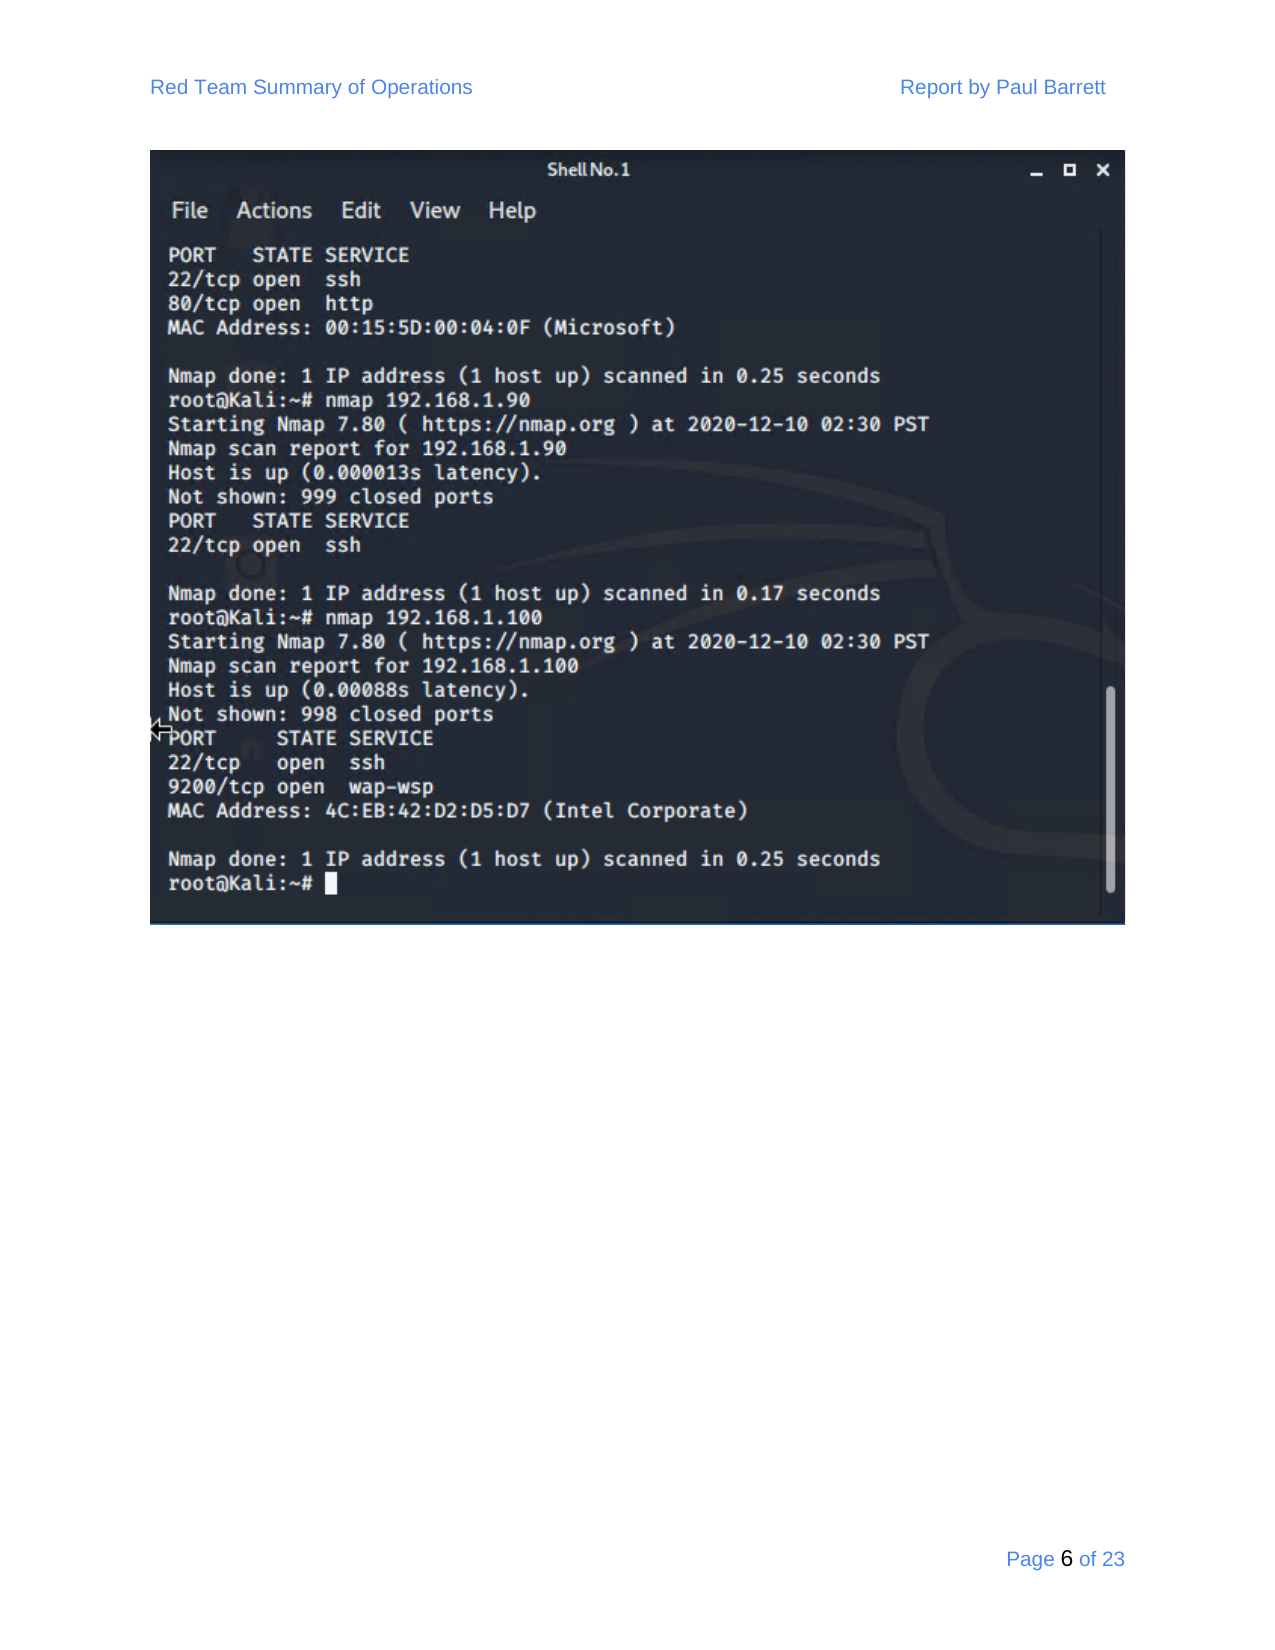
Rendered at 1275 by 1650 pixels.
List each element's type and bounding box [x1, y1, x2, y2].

picture [150, 150, 1125, 925]
